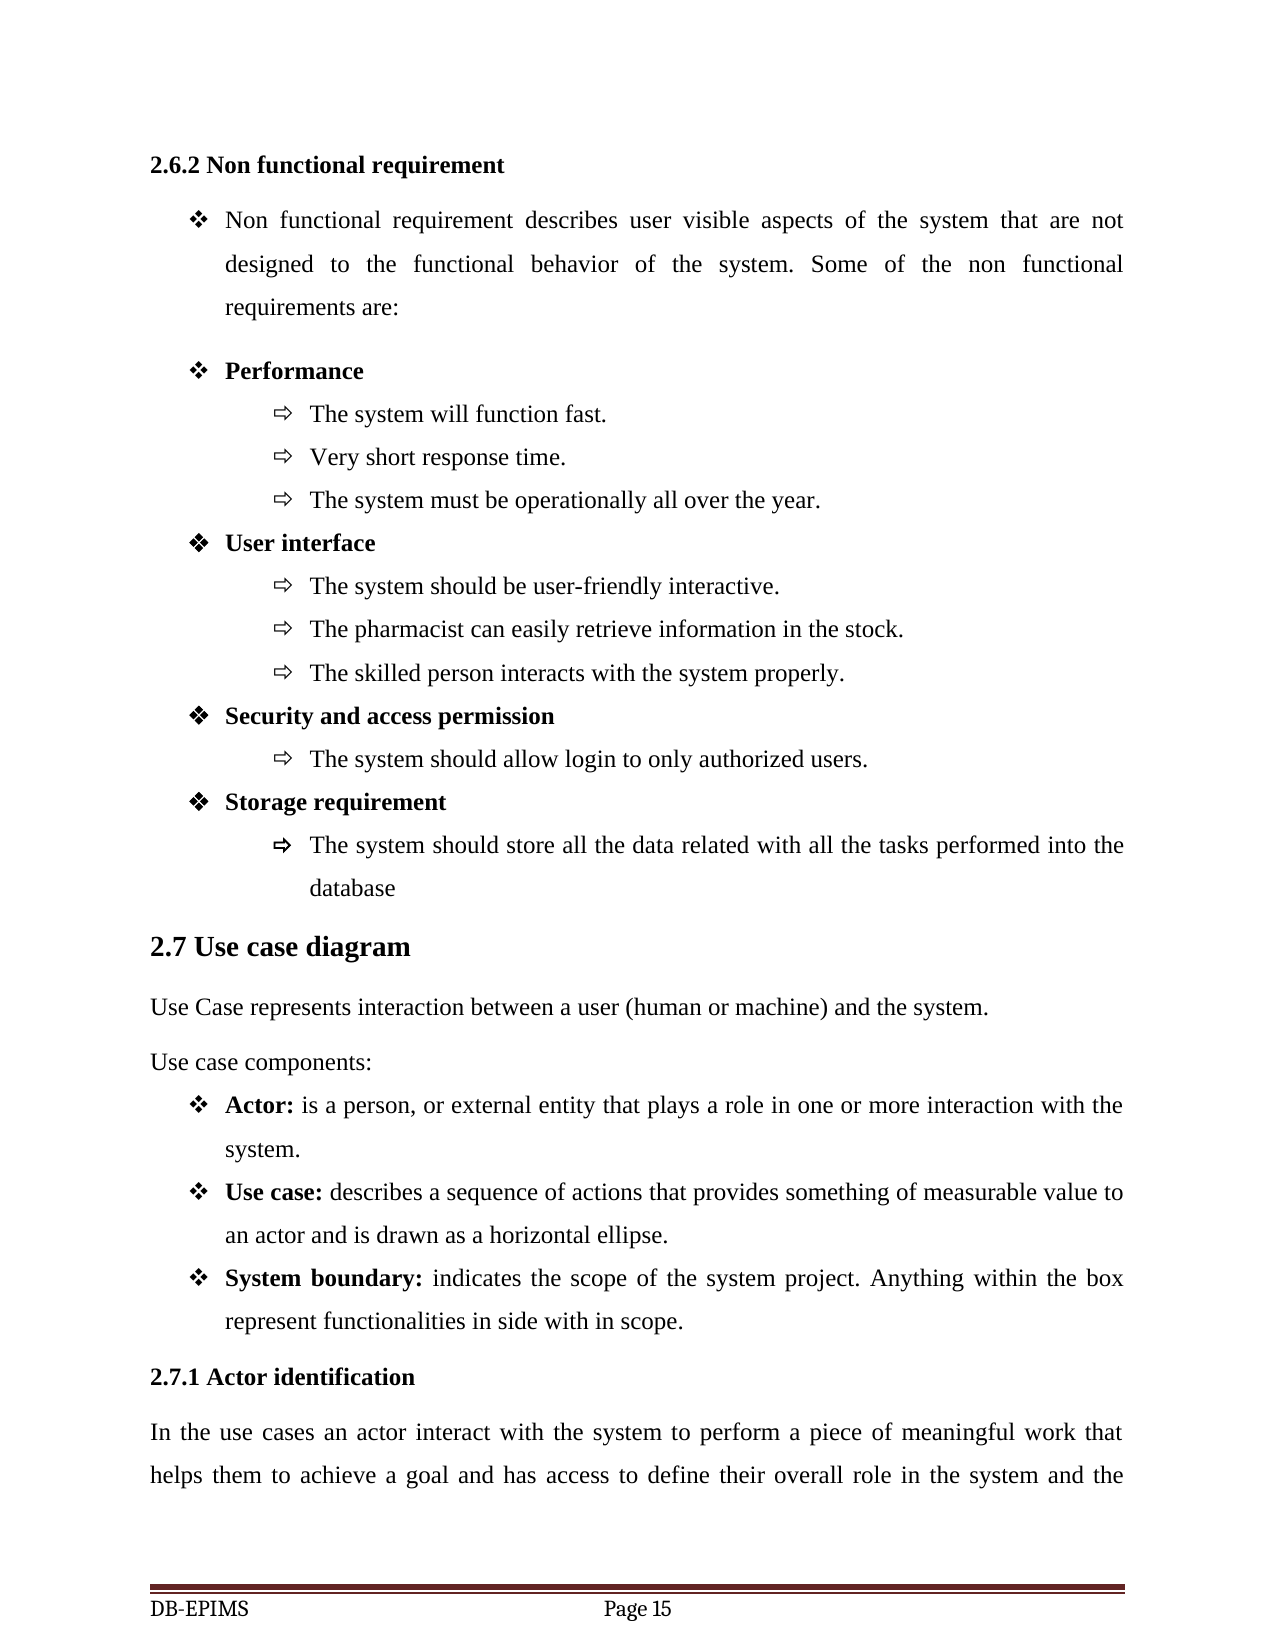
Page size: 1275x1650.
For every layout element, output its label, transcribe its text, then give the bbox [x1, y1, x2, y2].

list Security and access permission [187, 701, 1125, 729]
list The system must be operationally all over the year. [272, 485, 1125, 514]
list Use case: describes a sequence of actions that provides something of measurable value to an actor and is drawn as a horizontal ellipse. [187, 1177, 1125, 1249]
list The system should allow login to only authorized users. [272, 744, 1125, 773]
subtitle The system will function fast. [272, 399, 1125, 428]
text 2.6.2 Non functional requirement [150, 150, 1125, 179]
list The system should store all the data related with all the tasks performed into the database [272, 830, 1125, 902]
text Use case components: [150, 1047, 1125, 1076]
subtitle Non functional requirement describes user visible aspects of the system that are not designed to the functional behavior of the system. Some of the non functional requirements are: [187, 206, 1125, 321]
text 2.7.1 Actor identification [150, 1362, 1125, 1391]
text 2.7 Use case diagram [150, 929, 1125, 962]
list User interface [187, 528, 1125, 557]
subtitle Performance [187, 356, 1125, 384]
list Very short response time. [272, 442, 1125, 471]
list The pharmacist can easily retrieve information in the stock. [272, 614, 1125, 643]
list Actor: is a person, or external entity that plays a role in one or more interaction with the system. [187, 1091, 1125, 1162]
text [150, 1417, 1125, 1489]
list Storage requirement [187, 787, 1125, 816]
text Use Case represents interaction between a user (human or machine) and the system. [150, 992, 1125, 1021]
list System boundary: indicates the scope of the system project. Anything within the box represent functionalities in side with in scope. [187, 1263, 1125, 1335]
list The system should be user-friendly interactive. [272, 571, 1125, 600]
list The skilled person interacts with the system properly. [272, 658, 1125, 686]
